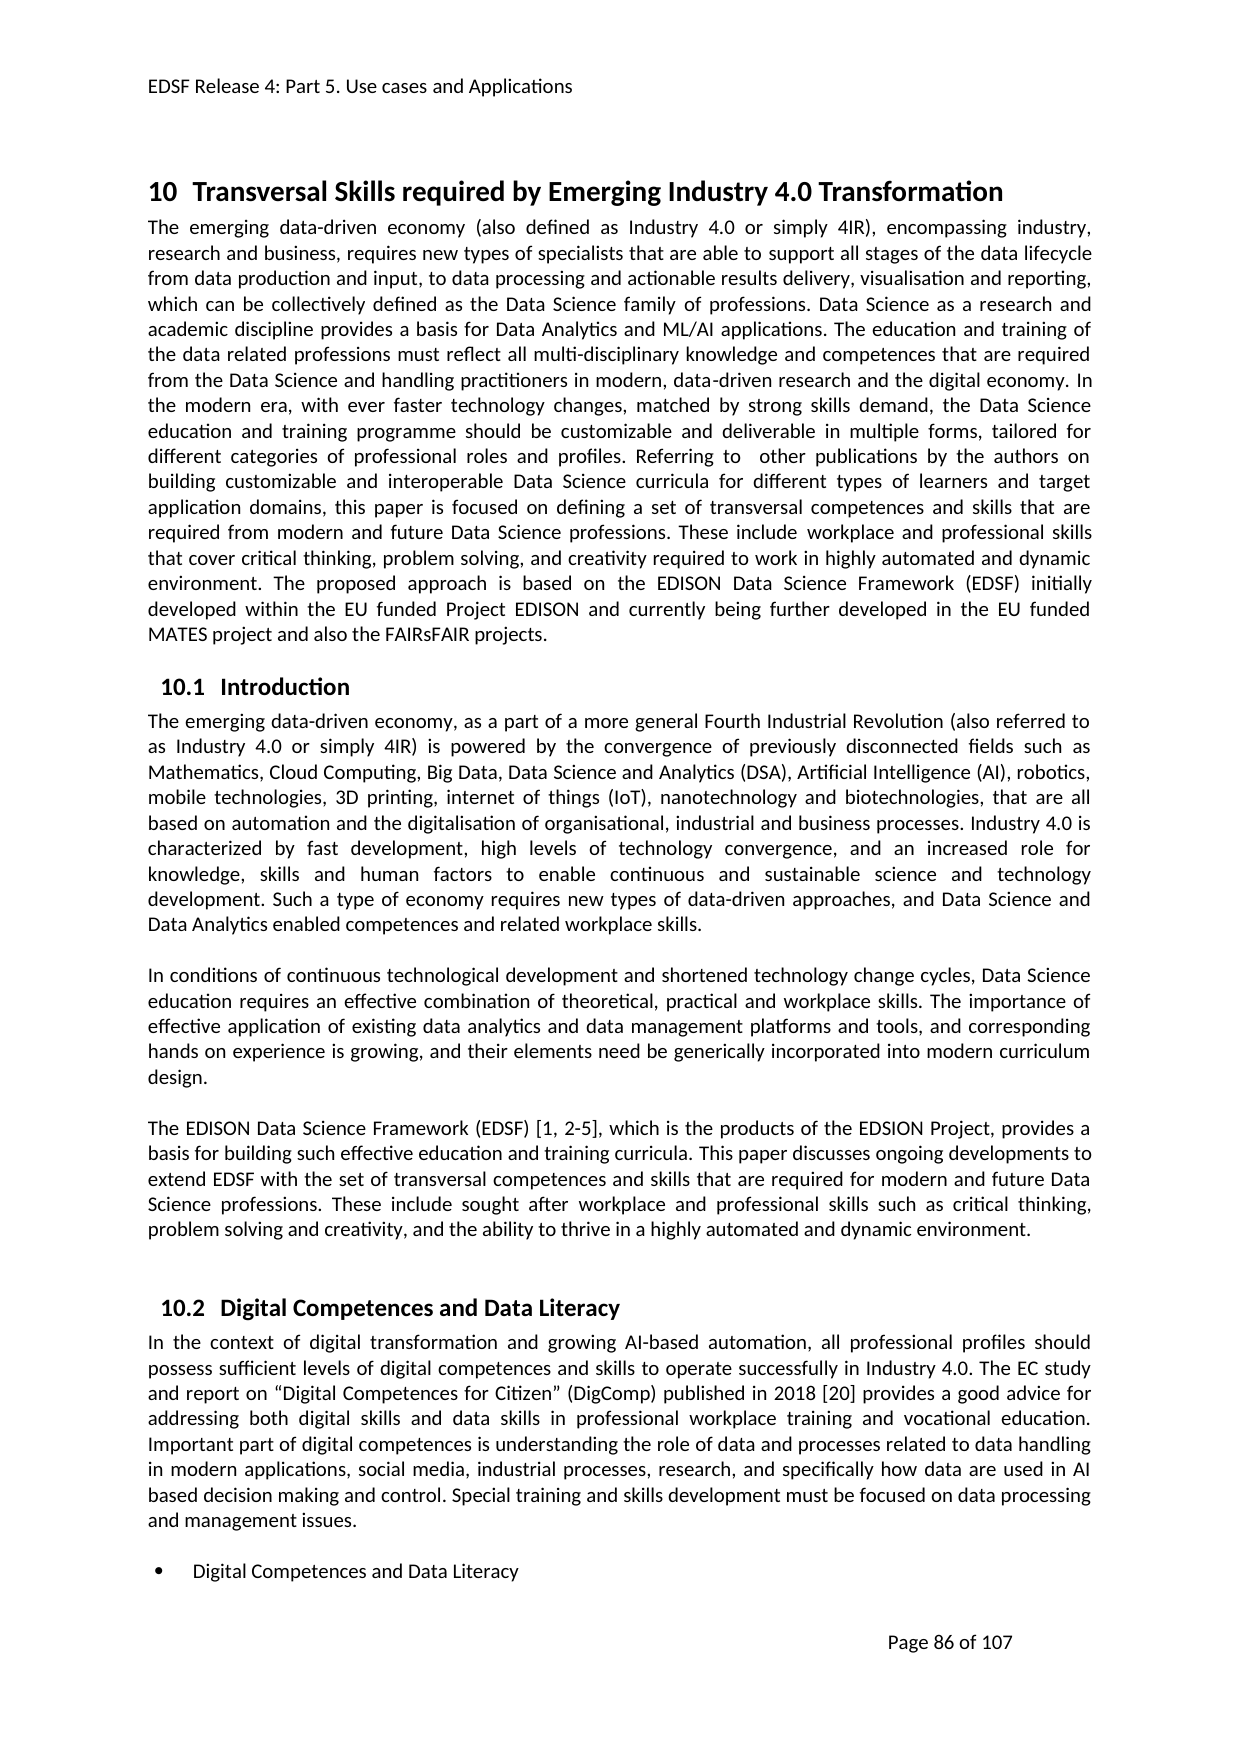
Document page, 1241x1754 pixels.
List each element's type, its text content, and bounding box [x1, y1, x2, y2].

text In conditions of continuous technological development and shortened technology change cycles, Data Science education requires an effective combination of theoretical, practical and workplace skills. The importance of effective application of existing data analytics and data management platforms and tools, and corresponding hands on experience is growing, and their elements need be generically incorporated into modern curriculum design. [148, 962, 1093, 1089]
subtitle Digital Competences and Data Literacy [160, 1292, 1093, 1323]
text The EDISON Data Science Framework (EDSF) [1, 2-5], which is the products of the EDSION Project, provides a basis for building such effective education and training curricula. This paper discusses ongoing developments to extend EDSF with the set of transversal competences and skills that are required for modern and future Data Science professions. These include sought after workplace and professional skills such as critical thinking, problem solving and creativity, and the ability to thrive in a highly automated and dynamic environment. [148, 1115, 1093, 1242]
text In the context of digital transformation and growing AI-based automation, all professional profiles should possess sufficient levels of digital competences and skills to operate successfully in Industry 4.0. The EC study and report on “Digital Competences for Citizen” (DigComp) published in 2018 [20] provides a good advice for addressing both digital skills and data skills in professional workplace training and vocational education. Important part of digital competences is understanding the role of data and processes related to data handling in modern applications, social media, industrial processes, research, and specifically how data are used in AI based decision making and control. Special training and skills development must be focused on data processing and management issues. [148, 1329, 1093, 1533]
text The emerging data-driven economy (also defined as Industry 4.0 or simply 4IR), encompassing industry, research and business, requires new types of specialists that are able to support all stages of the data lifecycle from data production and input, to data processing and actionable results delivery, visualisation and reporting, which can be collectively defined as the Data Science family of professions. Data Science as a research and academic discipline provides a basis for Data Analytics and ML/AI applications. The education and training of the data related professions must reflect all multi-disciplinary knowledge and competences that are required from the Data Science and handling practitioners in modern, data-driven research and the digital economy. In the modern era, with ever faster technology changes, matched by strong skills demand, the Data Science education and training programme should be customizable and deliverable in multiple forms, tailored for different categories of professional roles and profiles. Referring to other publications by the authors on building customizable and interoperable Data Science curricula for different types of learners and target application domains, this paper is focused on defining a set of transversal competences and skills that are required from modern and future Data Science professions. These include workplace and professional skills that cover critical thinking, problem solving, and creativity required to work in highly automated and dynamic environment. The proposed approach is based on the EDISON Data Science Framework (EDSF) initially developed within the EU funded Project EDISON and currently being further developed in the EU funded MATES project and also the FAIRsFAIR projects. [148, 291, 1093, 647]
subtitle Transversal Skills required by Emerging Industry 4.0 Transformation [148, 173, 1093, 208]
subtitle Introduction [160, 672, 1093, 702]
text The emerging data-driven economy, as a part of a more general Fourth Industrial Revolution (also referred to as Industry 4.0 or simply 4IR) is powered by the convergence of previously disconnected fields such as Mathematics, Cloud Computing, Big Data, Data Science and Analytics (DSA), Artificial Intelligence (AI), robotics, mobile technologies, 3D printing, internet of things (IoT), nanotechnology and biotechnologies, that are all based on automation and the digitalisation of organisational, industrial and business processes. Industry 4.0 is characterized by fast development, high levels of technology convergence, and an increased role for knowledge, skills and human factors to enable continuous and sustainable science and technology development. Such a type of economy requires new types of data-driven approaches, and Data Science and Data Analytics enabled competences and related workplace skills. [148, 708, 1093, 937]
list Digital Competences and Data Literacy [155, 1558, 1093, 1583]
